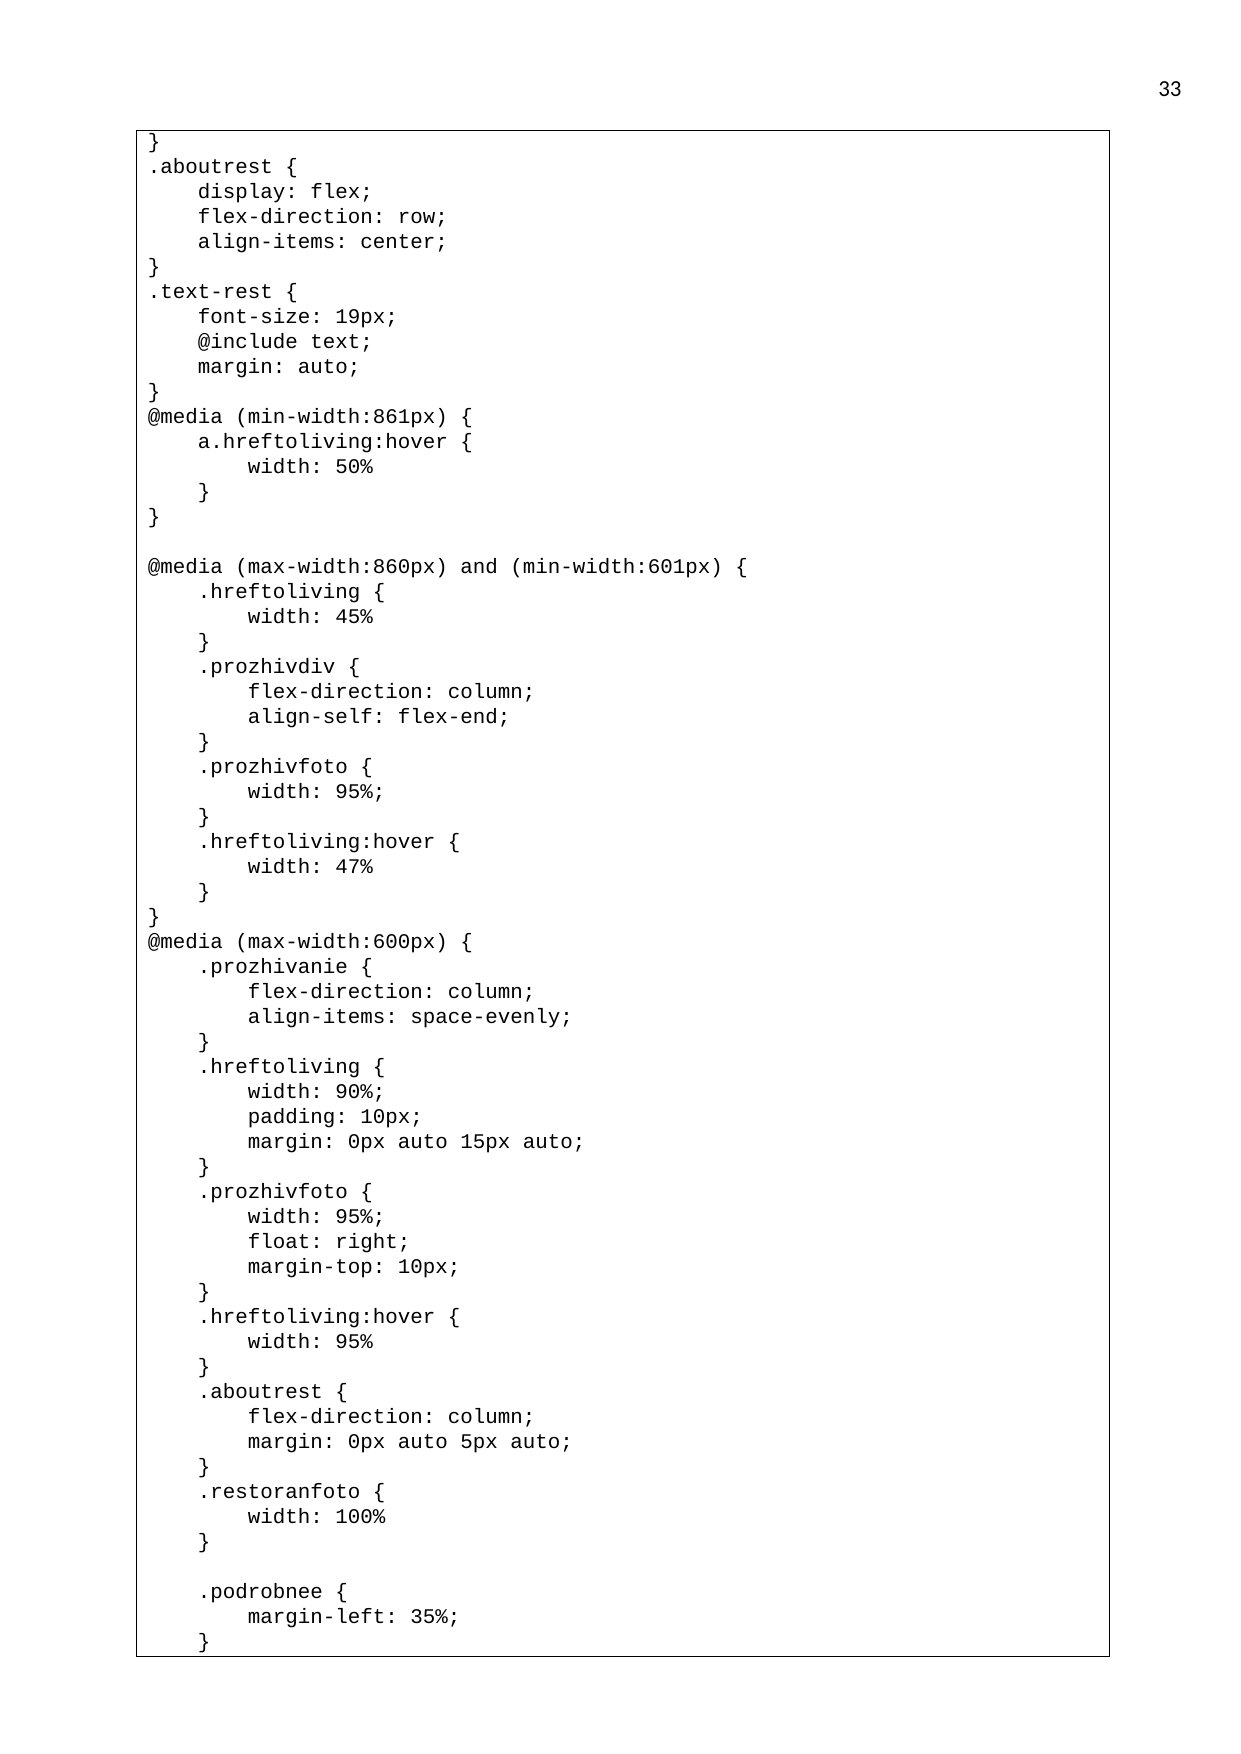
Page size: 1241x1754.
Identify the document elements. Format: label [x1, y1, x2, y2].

table_header [137, 131, 1109, 1656]
